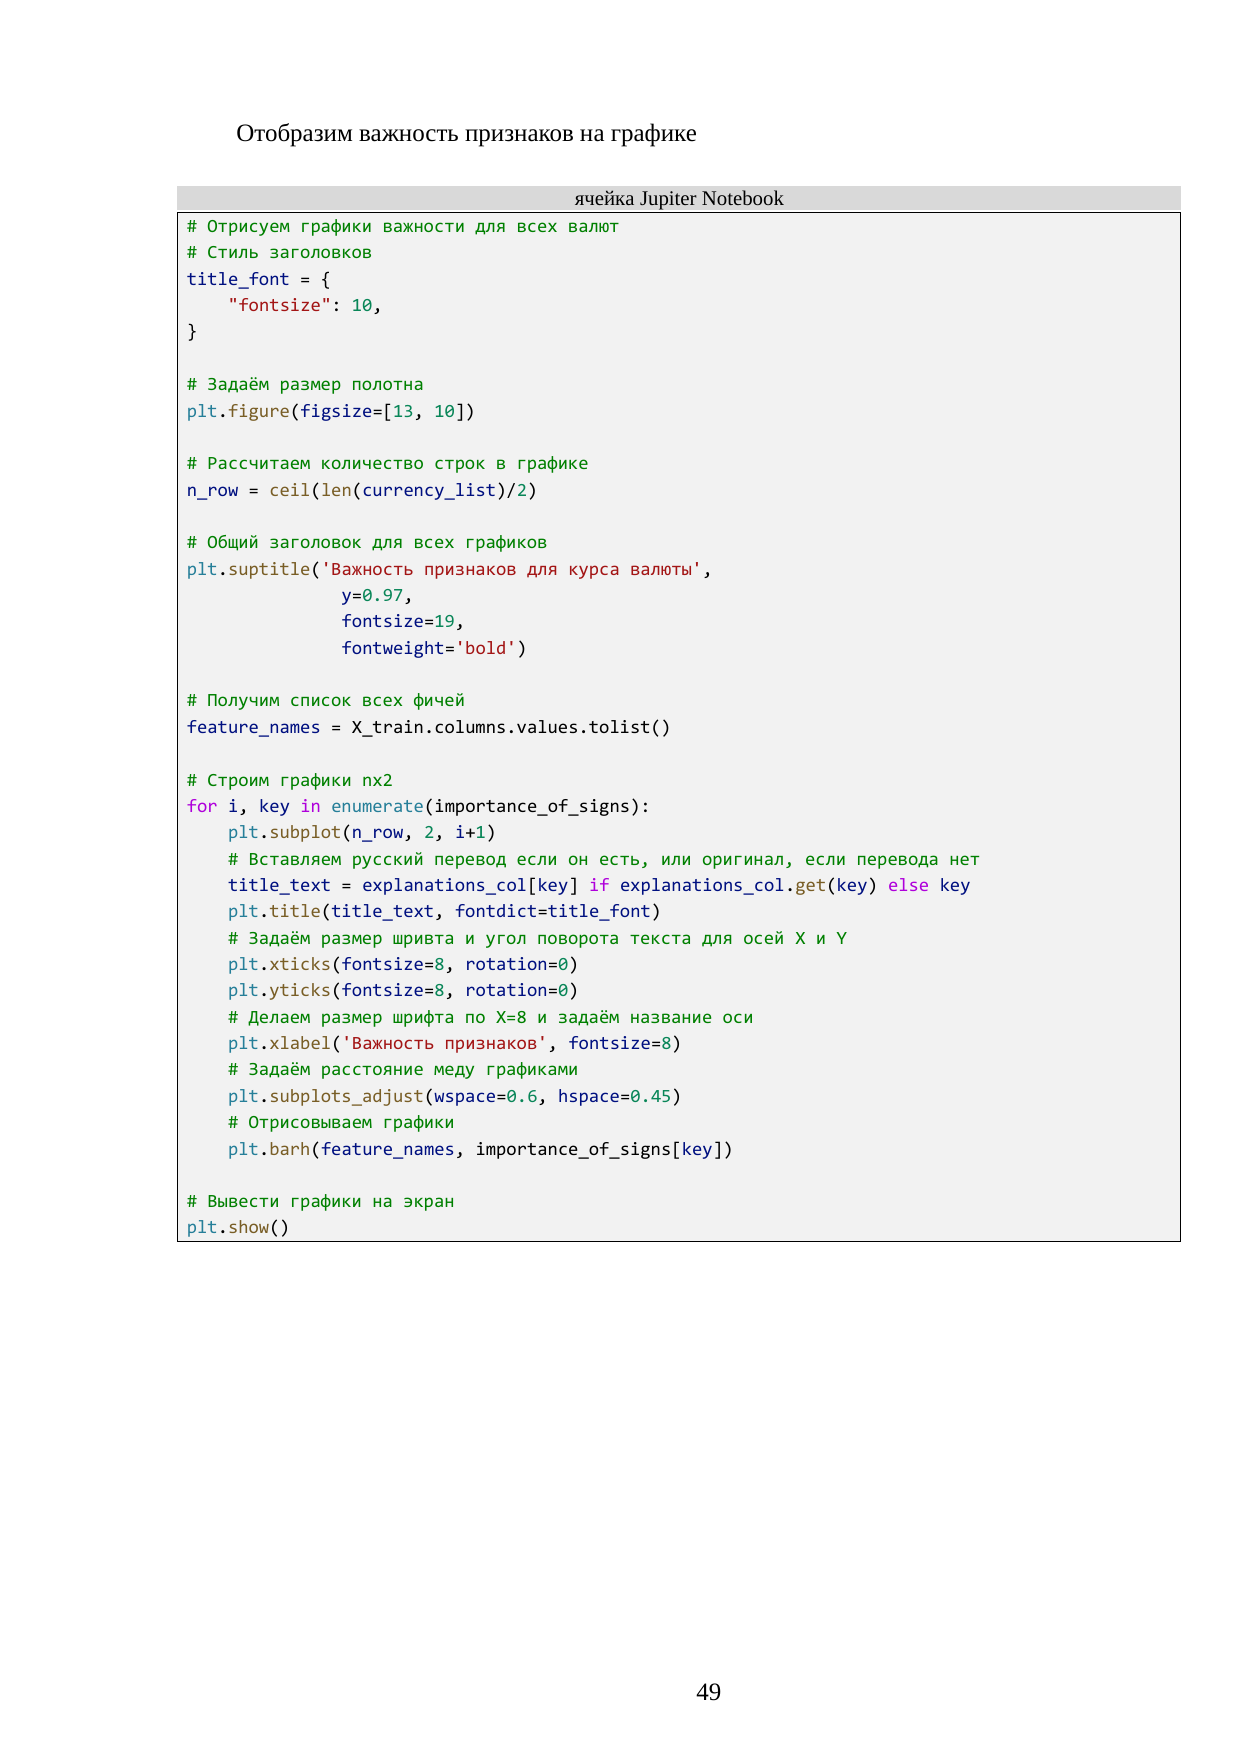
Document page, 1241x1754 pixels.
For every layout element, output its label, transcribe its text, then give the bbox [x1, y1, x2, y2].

text Отобразим важность признаков на графике [177, 118, 1181, 147]
text # Задаём размер полотна [178, 370, 1180, 395]
text plt.yticks(fontsize=8, rotation=0) [178, 976, 1180, 1002]
text plt.show() [178, 1214, 1180, 1241]
text "fontsize": 10, [178, 291, 1180, 316]
text # Вставляем русский перевод если он есть, или оригинал, если перевода нет [178, 845, 1180, 870]
text plt.figure(figsize=[13, 10]) [178, 397, 1180, 422]
text # Делаем размер шрифта по Х=8 и задаём название оси [178, 1003, 1180, 1028]
text # Стиль заголовков [178, 238, 1180, 264]
title ячейка Jupiter Notebook [177, 186, 1181, 210]
text plt.subplot(n_row, 2, i+1) [178, 818, 1180, 843]
text plt.barh(feature_names, importance_of_signs[key]) [178, 1134, 1180, 1160]
text plt.subplots_adjust(wspace=0.6, hspace=0.45) [178, 1082, 1180, 1107]
text title_text = explanations_col[key] if explanations_col.get(key) else key [178, 871, 1180, 896]
text fontweight='bold') [178, 634, 1180, 659]
text title_font = { [178, 265, 1180, 290]
text # Отрисуем графики важности для всех валют [178, 213, 1180, 237]
text # Отрисовываем графики [178, 1108, 1180, 1133]
text plt.xlabel('Важность признаков', fontsize=8) [178, 1029, 1180, 1054]
text plt.title(title_text, fontdict=title_font) [178, 897, 1180, 922]
text plt.xticks(fontsize=8, rotation=0) [178, 950, 1180, 975]
text feature_names = X_train.columns.values.tolist() [178, 713, 1180, 738]
text plt.suptitle('Важность признаков для курса валюты', [178, 555, 1180, 580]
text # Строим графики nх2 [178, 766, 1180, 791]
text # Задаём расстояние меду графиками [178, 1056, 1180, 1081]
text fontsize=19, [178, 607, 1180, 633]
text # Рассчитаем количество строк в графике [178, 449, 1180, 474]
text # Общий заголовок для всех графиков [178, 528, 1180, 553]
text n_row = ceil(len(currency_list)/2) [178, 476, 1180, 501]
text y=0.97, [178, 581, 1180, 606]
text for i, key in enumerate(importance_of_signs): [178, 792, 1180, 817]
text # Задаём размер шривта и угол поворота текста для осей X и Y [178, 924, 1180, 949]
text # Вывести графики на экран [178, 1187, 1180, 1212]
text } [178, 318, 1180, 343]
text # Получим список всех фичей [178, 687, 1180, 712]
